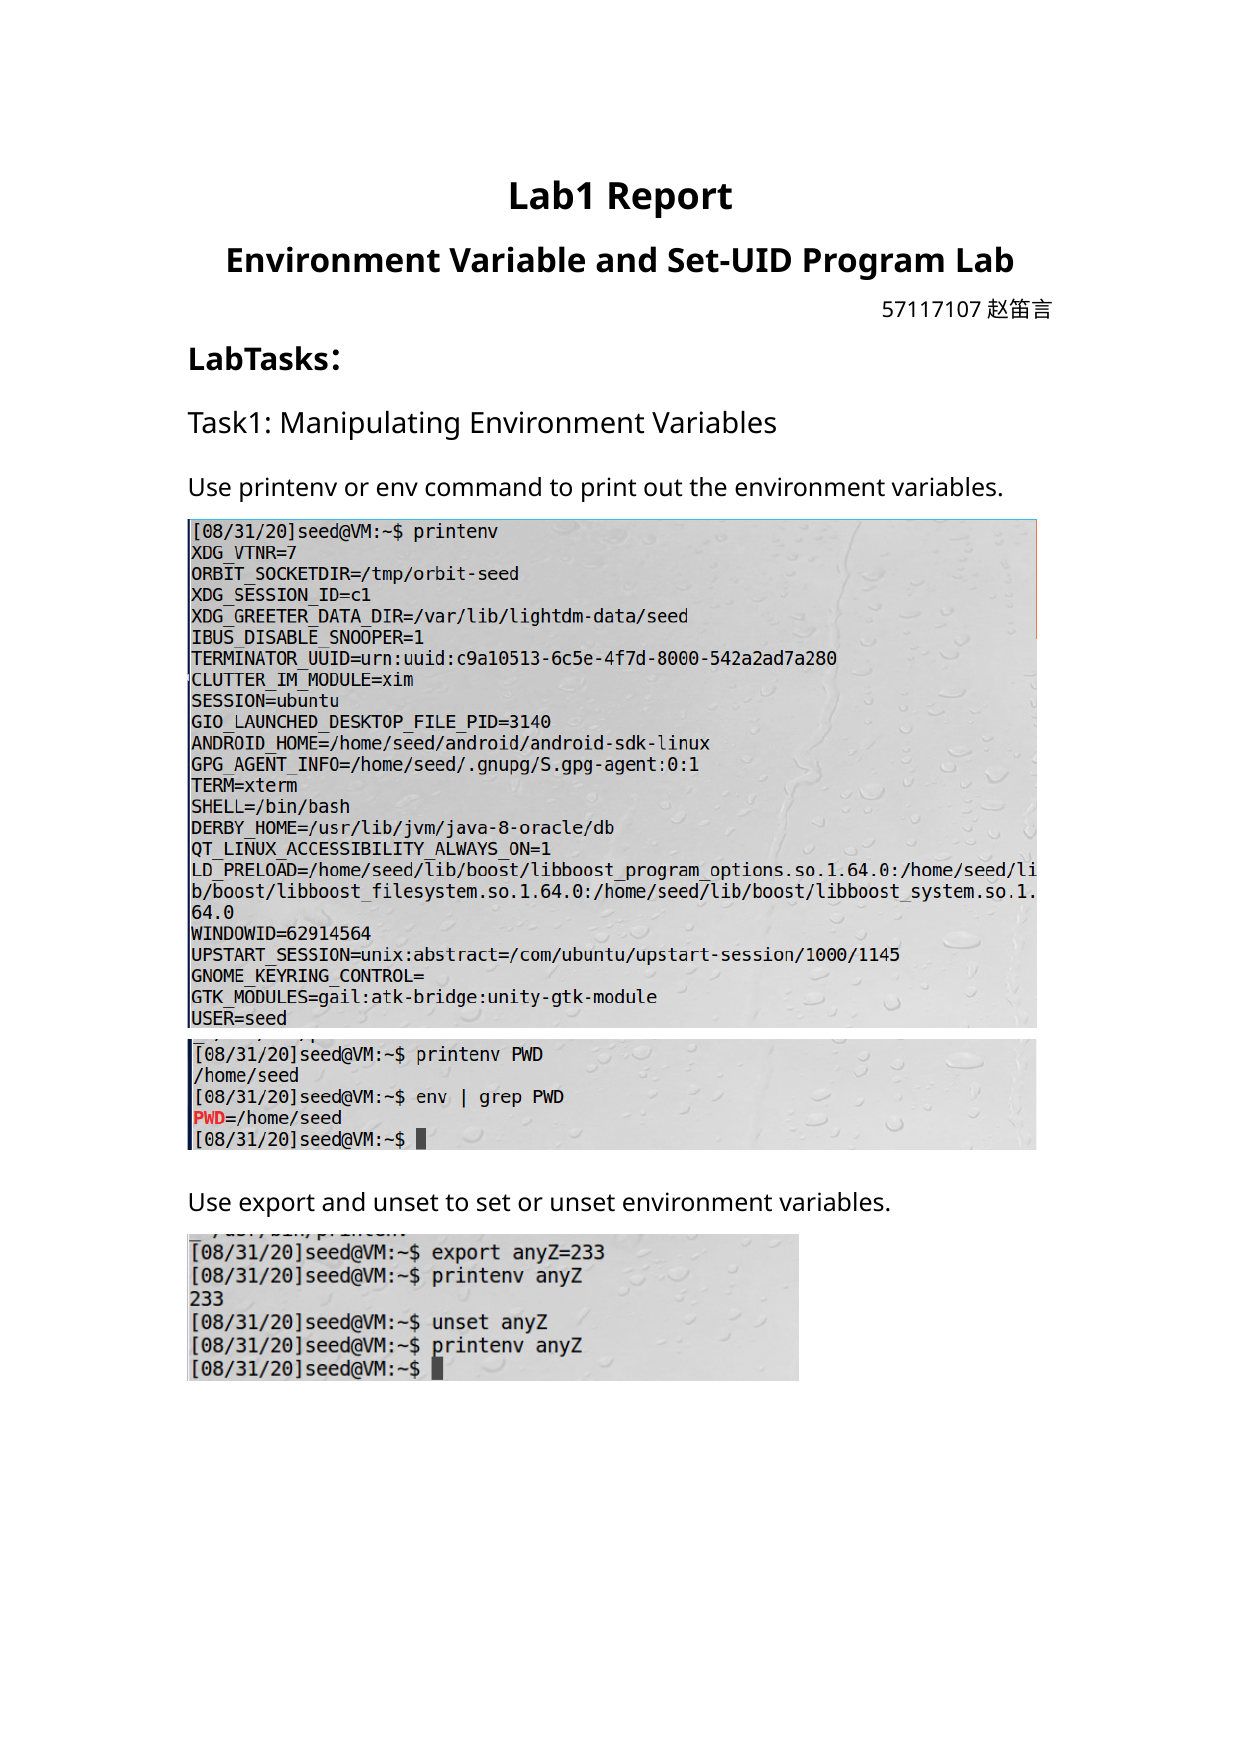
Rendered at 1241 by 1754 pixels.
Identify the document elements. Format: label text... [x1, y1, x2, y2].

text Lab1 Report [187, 162, 1053, 227]
text LabTasks： [187, 324, 1053, 389]
picture [187, 519, 1037, 1028]
text 57117107 赵笛言 [187, 292, 1053, 324]
text Use export and unset to set or unset environment variables. [187, 1169, 1053, 1234]
text Task1: Manipulating Environment Variables [187, 389, 1053, 454]
picture [187, 1234, 799, 1381]
picture [187, 1039, 1037, 1150]
text Use printenv or env command to print out the environment variables. [187, 454, 1053, 519]
text Environment Variable and Set-UID Program Lab [187, 227, 1053, 292]
